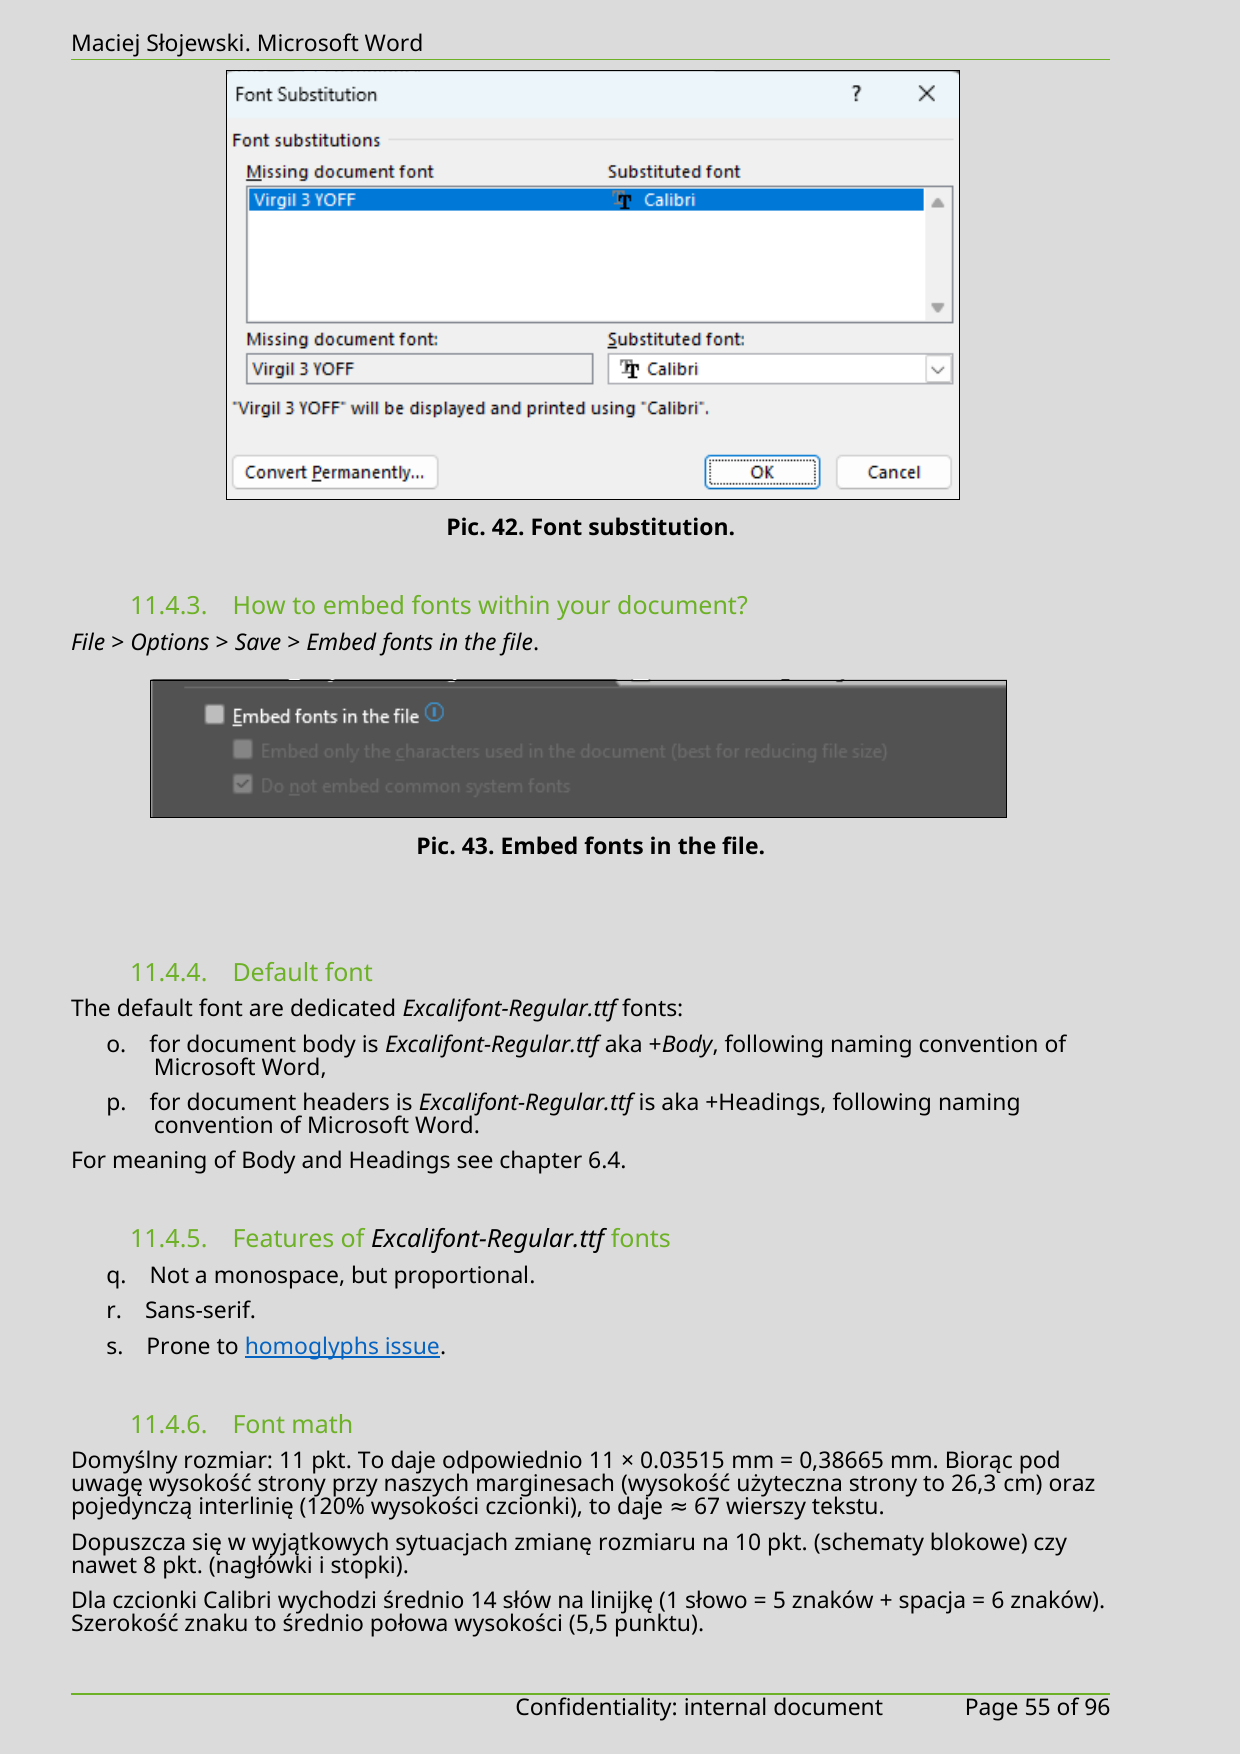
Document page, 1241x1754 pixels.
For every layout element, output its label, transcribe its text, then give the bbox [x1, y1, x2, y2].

subtitle Features of Excalifont-Regular.ttf fonts [597, 1228, 1110, 1253]
subtitle Font math [130, 1413, 1110, 1438]
text File > Options > Save > Embed fonts in the file. [383, 632, 509, 655]
list Sans-serif. [106, 1301, 1110, 1323]
list Not a monospace, but proportional. [106, 1265, 1110, 1288]
text Dopuszcza się w wyjątkowych sytuacjach zmianę rozmiaru na 10 pkt. (schematy blokowe) czy nawet 8 pkt. (nagłówki i stopki). [71, 1532, 1110, 1578]
subtitle How to embed fonts within your document? [130, 594, 1110, 619]
picture [227, 71, 959, 499]
text The default font are dedicated Excalifont-Regular.ttf fonts: [609, 998, 1110, 1021]
text File > Options > Save > Embed fonts in the file. [71, 632, 389, 655]
picture [151, 681, 1006, 817]
subtitle Default font [130, 961, 1110, 986]
subtitle Features of Excalifont-Regular.ttf fonts [435, 1228, 602, 1253]
subtitle Features of Excalifont-Regular.ttf fonts [130, 1228, 440, 1253]
text The default font are dedicated Excalifont-Regular.ttf fonts: [71, 998, 467, 1021]
text Dla czcionki Calibri wychodzi średnio 14 słów na linijkę (1 słowo = 5 znaków + spacja = 6 znaków). Szerokość znaku to średnio połowa wysokości (5,5 punktu). [71, 1590, 1110, 1636]
list for document body is Excalifont-Regular.ttf aka +Body, following naming convention of Microsoft Word, [106, 1034, 1110, 1080]
list Prone to homoglyphs issue. [106, 1336, 1110, 1359]
text Domyślny rozmiar: 11 pkt. To daje odpowiednio 11 × 0.03515 mm = 0,38665 mm. Biorąc pod uwagę wysokość strony przy naszych marginesach (wysokość użyteczna strony to 26,3 cm) oraz pojedynczą interlinię (120% wysokości czcionki), to daje ≈ 67 wierszy tekstu. [71, 1451, 1110, 1519]
text File > Options > Save > Embed fonts in the file. [503, 632, 1110, 655]
list for document headers is Excalifont-Regular.ttf is aka +Headings, following naming convention of Microsoft Word. [106, 1092, 1110, 1138]
text Pic. 43. Embed fonts in the file. [source: herein] [71, 836, 1110, 859]
text Pic. 42. Font substitution. [source: herein] [71, 517, 1110, 540]
text For meaning of Body and Headings see chapter 6.4. [71, 1151, 1110, 1173]
